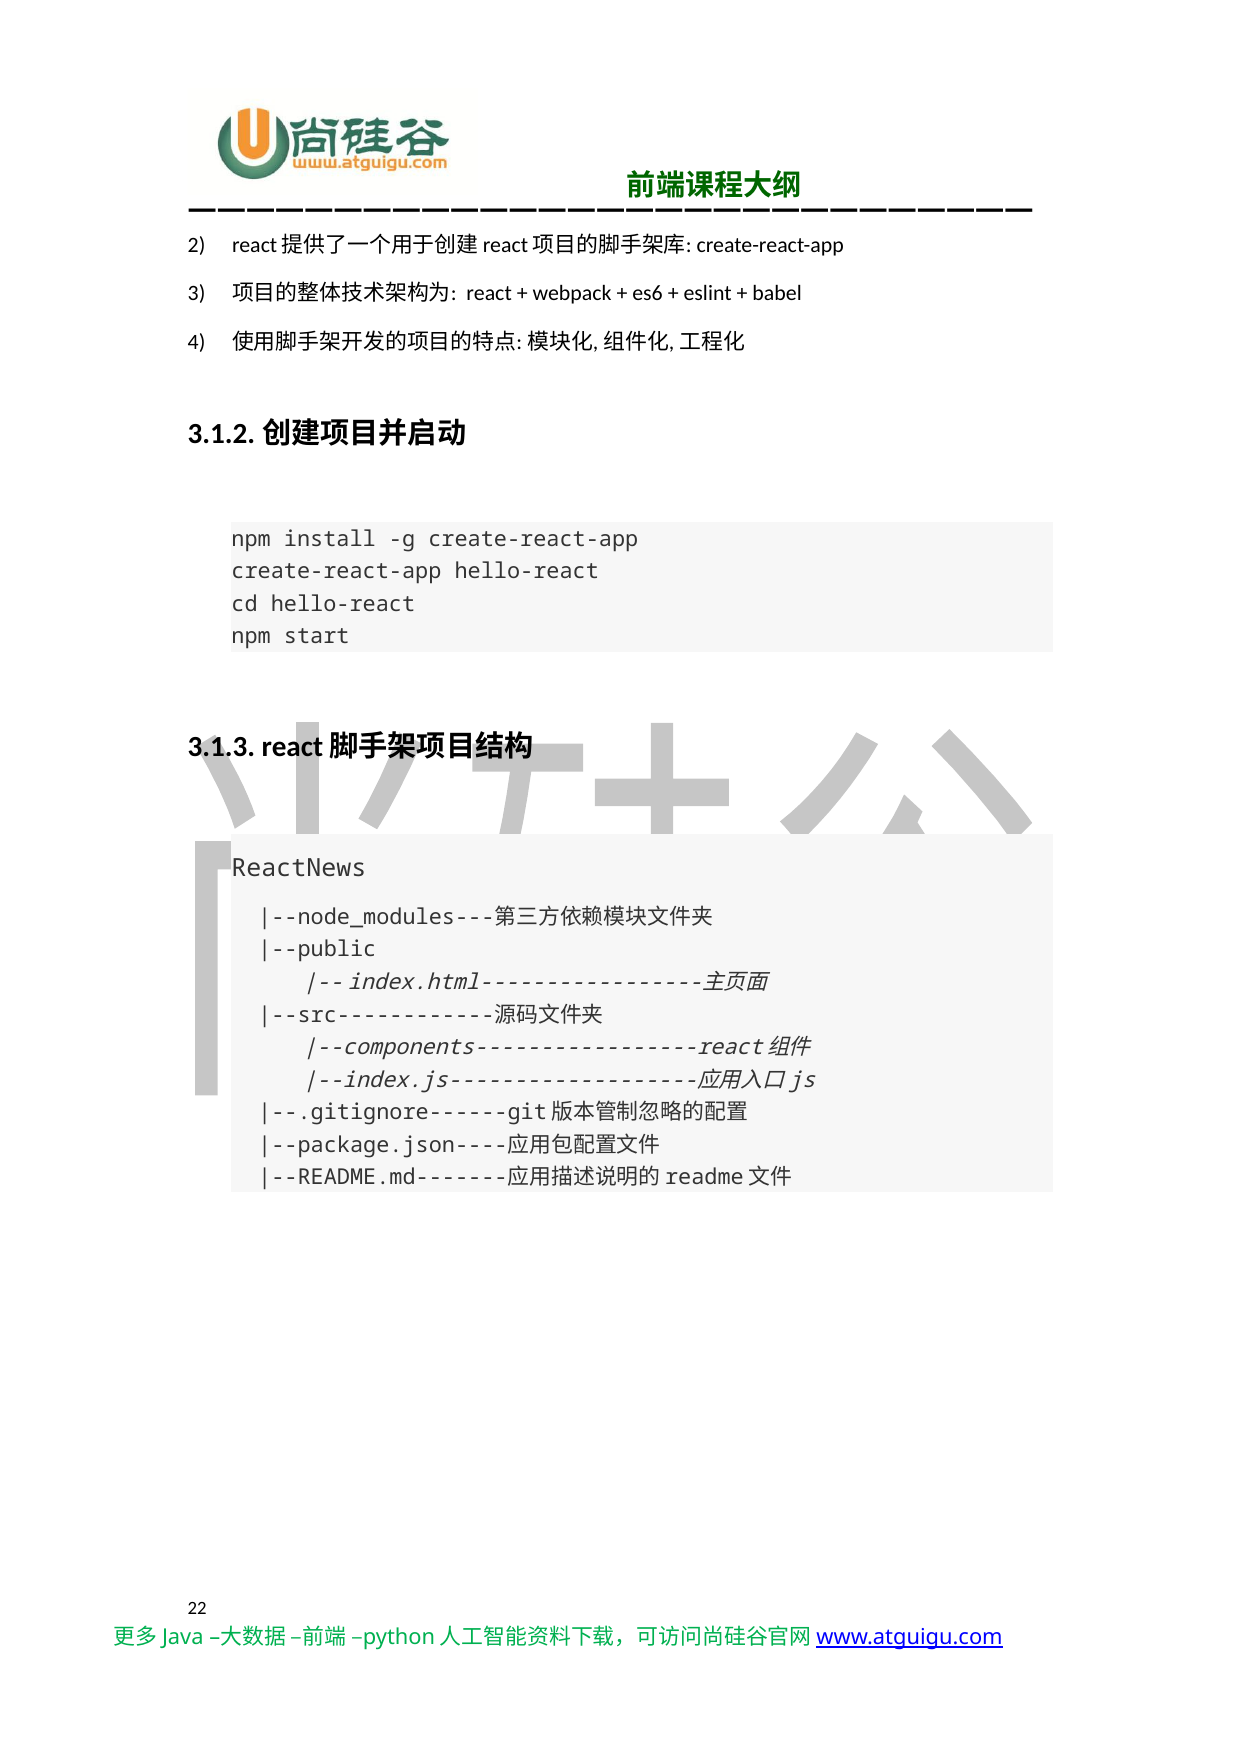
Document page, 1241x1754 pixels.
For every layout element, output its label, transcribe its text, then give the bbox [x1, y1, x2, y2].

text ReactNews [231, 834, 1053, 899]
text npm install -g create-react-app [231, 522, 1053, 554]
text |--package.json----应用包配置文件 [231, 1127, 1053, 1159]
text create-react-app hello-react [231, 554, 1053, 587]
list react提供了一个用于创建react项目的脚手架库: create-react-app [187, 227, 1053, 259]
subtitle 3.1.2. 创建项目并启动 [187, 399, 1053, 464]
list 使用脚手架开发的项目的特点: 模块化, 组件化, 工程化 [187, 323, 1053, 356]
text cd hello-react [231, 587, 1053, 619]
text npm start [231, 619, 1053, 652]
text |--node_modules---第三方依赖模块文件夹 [231, 899, 1053, 932]
text |-- index.html-----------------主页面 [231, 964, 1053, 997]
text |--src------------源码文件夹 [231, 997, 1053, 1029]
text |--.gitignore------git版本管制忽略的配置 [231, 1094, 1053, 1127]
picture [187, 88, 479, 195]
text |--index.js-------------------应用入口js [231, 1062, 1053, 1094]
text |--components-----------------react组件 [231, 1029, 1053, 1062]
text |--public [231, 932, 1053, 964]
text |--README.md-------应用描述说明的readme文件 [231, 1159, 1053, 1192]
list 项目的整体技术架构为: react + webpack + es6 + eslint + babel [187, 275, 1053, 307]
subtitle 3.1.3. react脚手架项目结构 [187, 711, 1053, 776]
